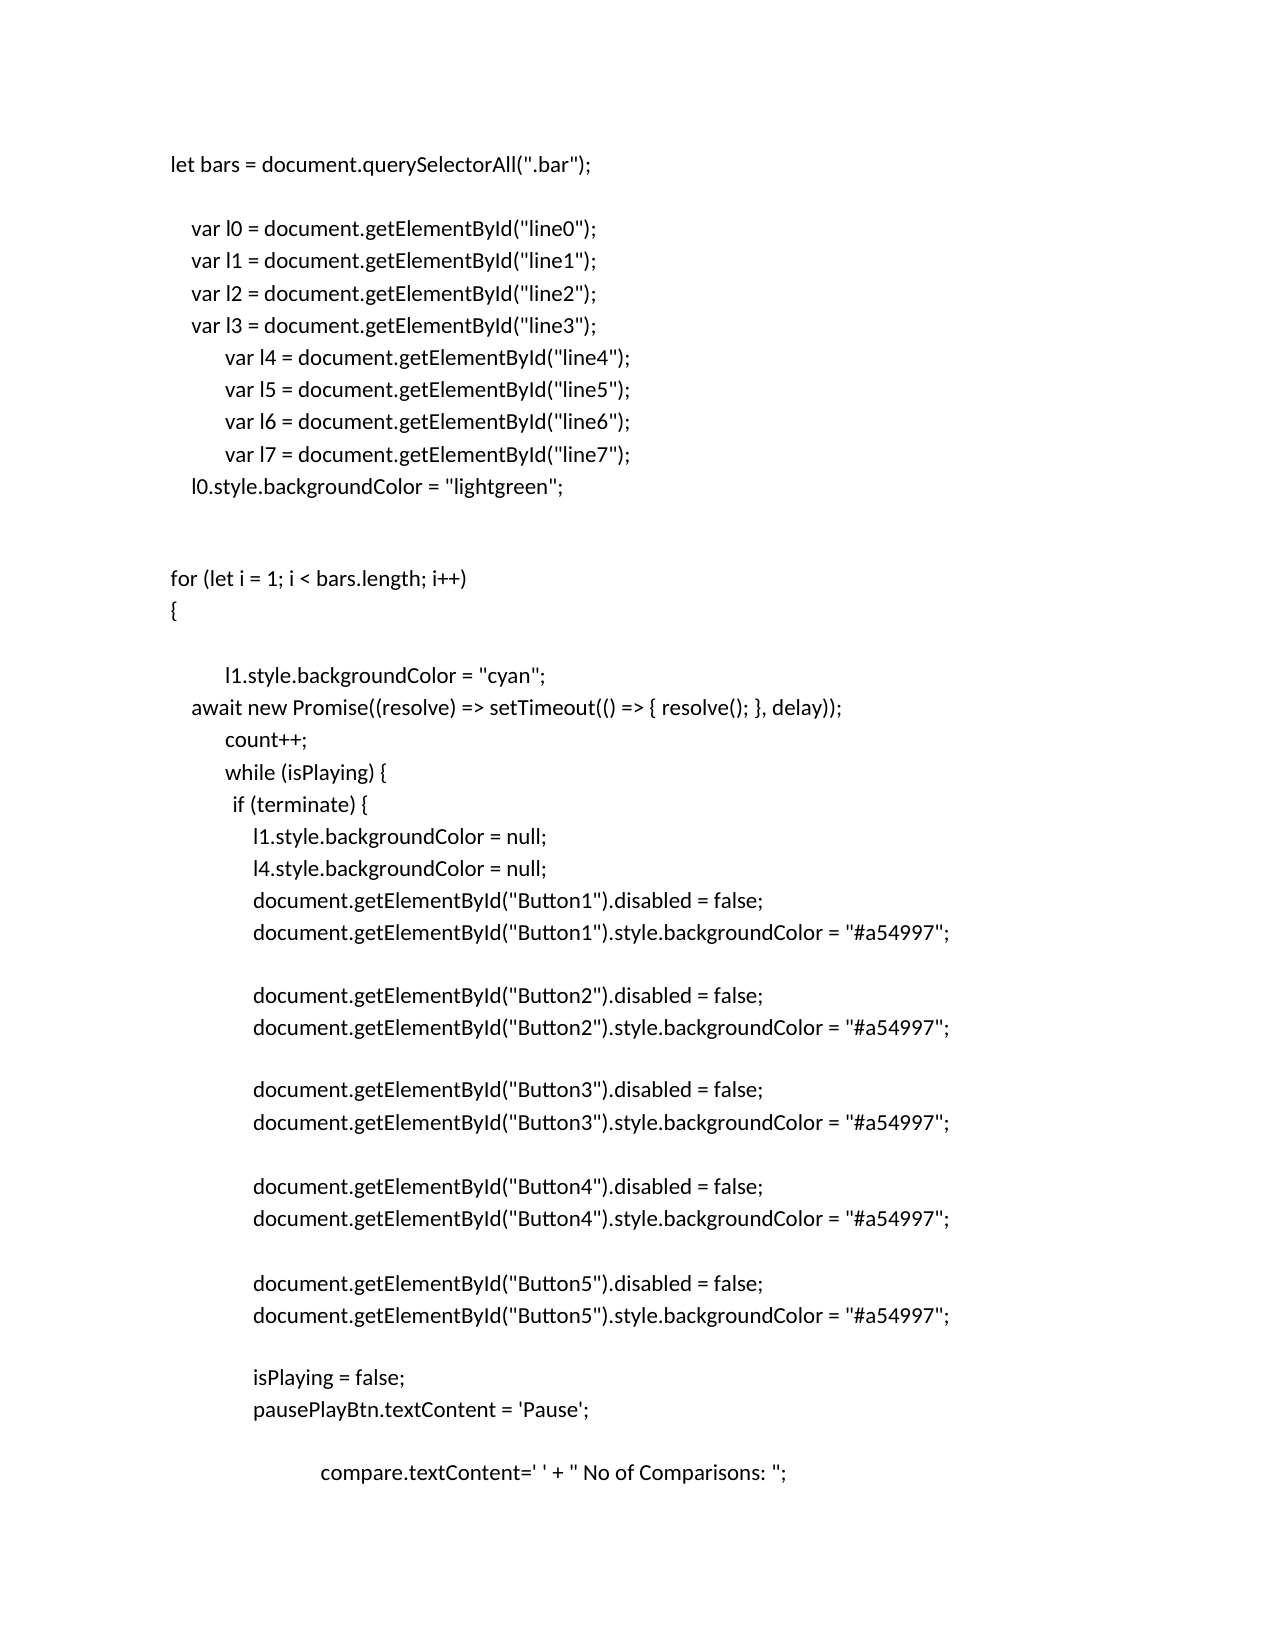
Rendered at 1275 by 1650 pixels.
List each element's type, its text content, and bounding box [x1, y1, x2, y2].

text document.getElementById("Button2").style.backgroundColor = "#a54997"; [150, 1013, 1125, 1041]
text document.getElementById("Button1").disabled = false; [150, 886, 1125, 914]
text document.getElementById("Button4").style.backgroundColor = "#a54997"; [150, 1204, 1125, 1232]
text count++; [150, 725, 1125, 753]
text document.getElementById("Button5").style.backgroundColor = "#a54997"; [150, 1301, 1125, 1329]
text document.getElementById("Button1").style.backgroundColor = "#a54997"; [150, 918, 1125, 947]
text var l2 = document.getElementById("line2"); [150, 279, 1125, 307]
text pausePlayBtn.textContent = 'Pause'; [150, 1395, 1125, 1423]
text l1.style.backgroundColor = null; [150, 822, 1125, 850]
text let bars = document.querySelectorAll(".bar"); [150, 150, 1125, 178]
text l0.style.backgroundColor = "lightgreen"; [150, 472, 1125, 500]
text var l4 = document.getElementById("line4"); [150, 343, 1125, 371]
text document.getElementById("Button2").disabled = false; [150, 981, 1125, 1009]
text if (terminate) { [150, 790, 1125, 818]
text document.getElementById("Button4").disabled = false; [150, 1172, 1125, 1200]
text var l6 = document.getElementById("line6"); [150, 407, 1125, 436]
text compare.textContent=' ' + " No of Comparisons: "; [150, 1458, 1125, 1486]
text for (let i = 1; i < bars.length; i++) [150, 564, 1125, 592]
text l4.style.backgroundColor = null; [150, 854, 1125, 882]
text var l3 = document.getElementById("line3"); [150, 311, 1125, 339]
text while (isPlaying) { [150, 758, 1125, 786]
text isPlaying = false; [150, 1363, 1125, 1391]
text l1.style.backgroundColor = "cyan"; [150, 661, 1125, 689]
text await new Promise((resolve) => setTimeout(() => { resolve(); }, delay)); [150, 693, 1125, 721]
text var l1 = document.getElementById("line1"); [150, 247, 1125, 274]
text document.getElementById("Button3").style.backgroundColor = "#a54997"; [150, 1108, 1125, 1136]
text var l0 = document.getElementById("line0"); [150, 214, 1125, 242]
text var l5 = document.getElementById("line5"); [150, 375, 1125, 403]
text document.getElementById("Button5").disabled = false; [150, 1269, 1125, 1297]
text document.getElementById("Button3").disabled = false; [150, 1076, 1125, 1103]
text { [150, 597, 1125, 625]
text var l7 = document.getElementById("line7"); [150, 440, 1125, 468]
